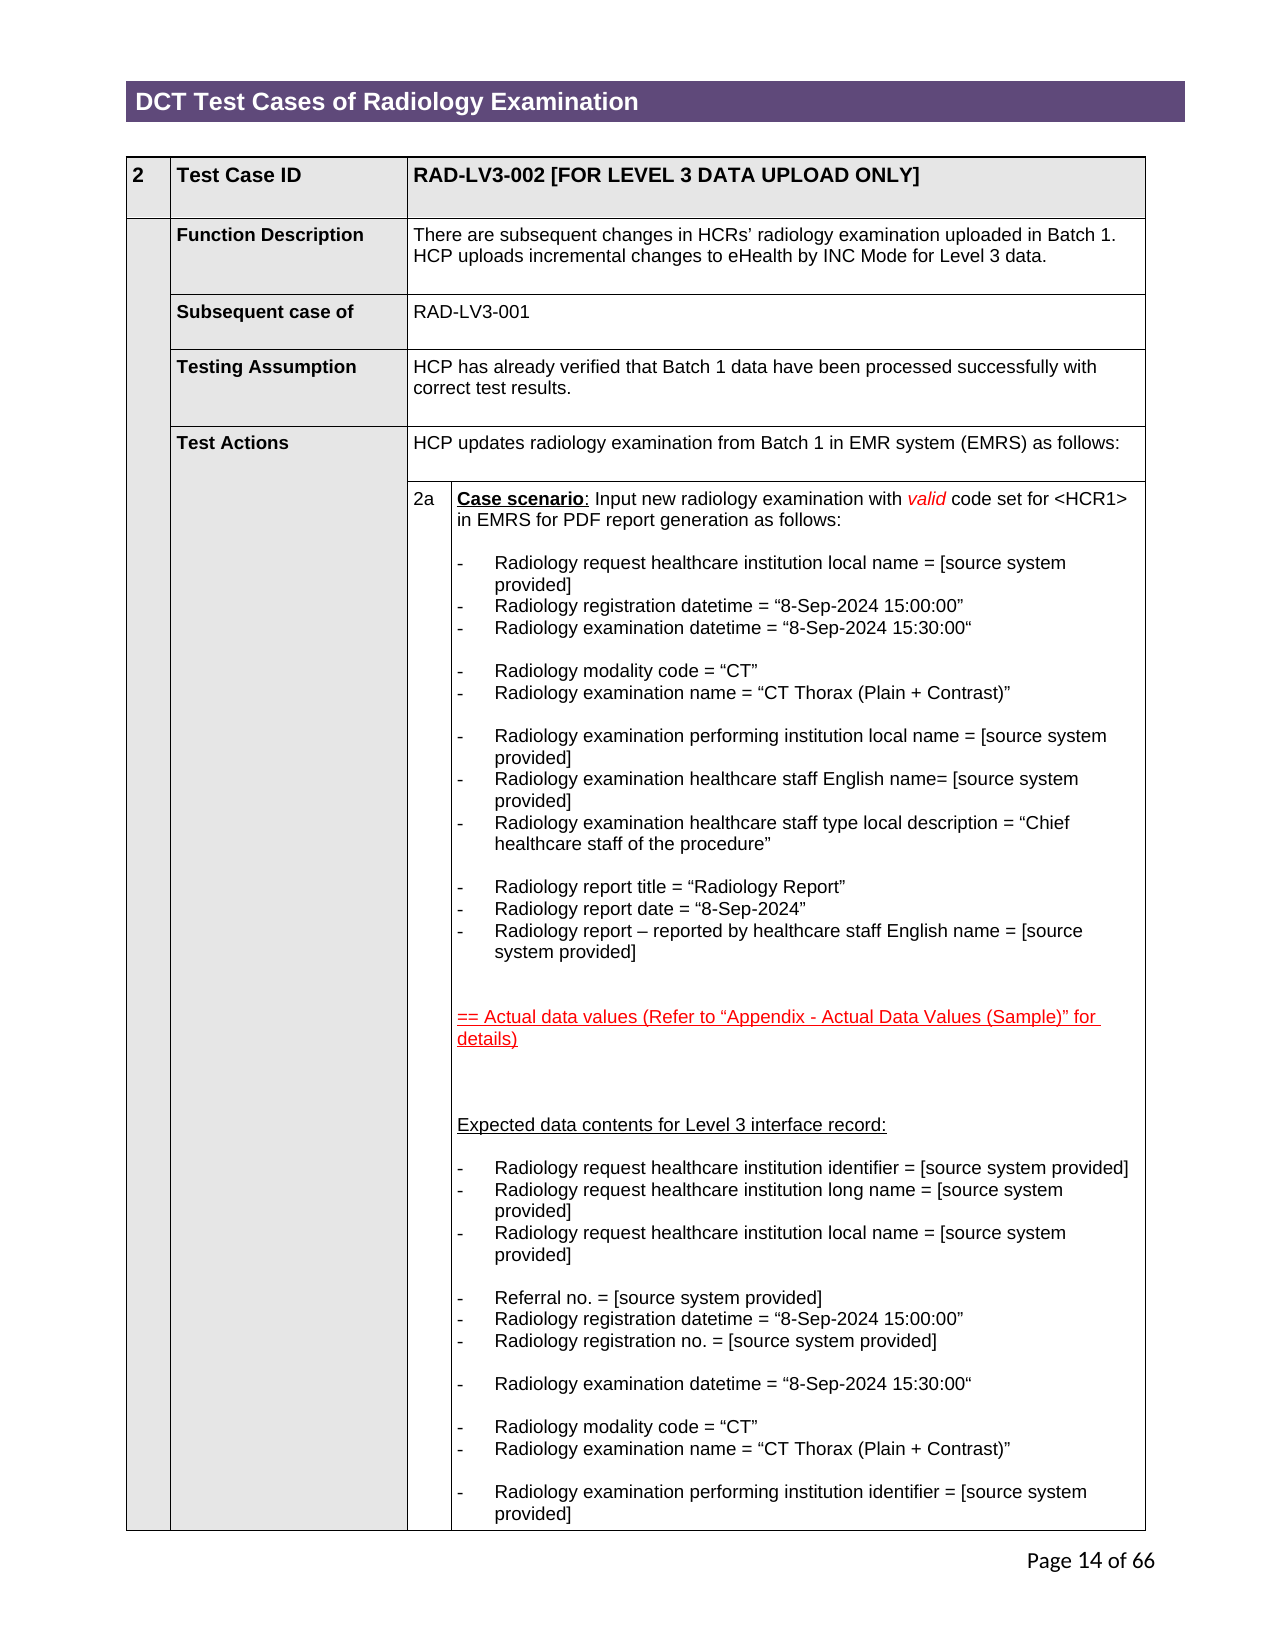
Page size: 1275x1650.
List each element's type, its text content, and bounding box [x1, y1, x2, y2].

table_cell [127, 219, 170, 1530]
table_cell Function Description [171, 219, 407, 294]
table_cell Testing Assumption [171, 350, 407, 426]
table_cell HCP has already verified that Batch 1 data have been processed successfully with correct test results. [408, 350, 1145, 426]
table_cell 2a [408, 482, 451, 1530]
table_cell RAD-LV3-001 [408, 295, 1145, 349]
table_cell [452, 482, 1145, 1530]
table_cell Test Actions [171, 427, 407, 1530]
table_cell Subsequent case of [171, 295, 407, 349]
table_cell HCP updates radiology examination from Batch 1 in EMR system (EMRS) as follows: [408, 427, 1145, 481]
table_header RAD-LV3-002 [FOR LEVEL 3 DATA UPLOAD ONLY] [408, 158, 1145, 217]
table_header 2 [127, 158, 170, 217]
table_header Test Case ID [171, 158, 407, 217]
table_cell There are subsequent changes in HCRs’ radiology examination uploaded in Batch 1. HCP uploads incremental changes to eHealth by INC Mode for Level 3 data. [408, 219, 1145, 294]
